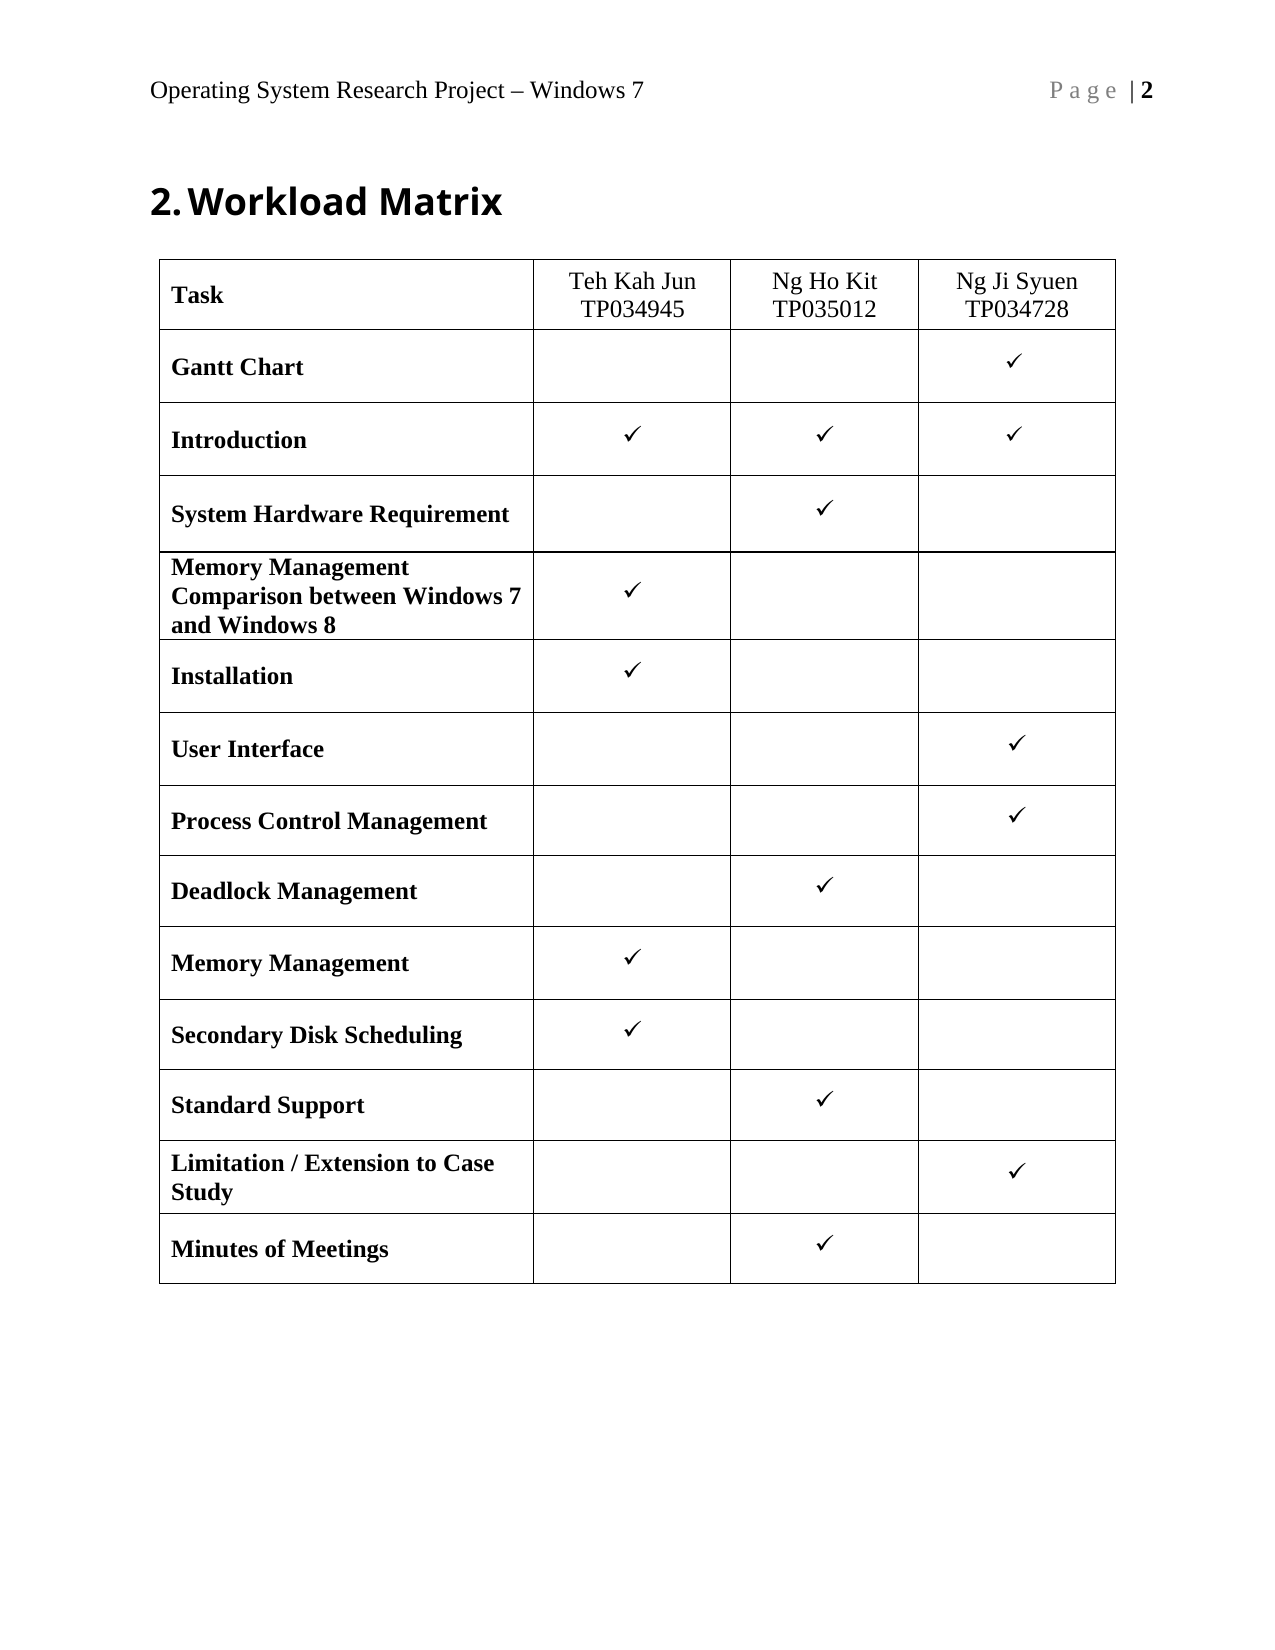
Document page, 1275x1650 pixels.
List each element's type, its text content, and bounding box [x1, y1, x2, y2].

table_cell [919, 786, 1115, 855]
table_cell [731, 1000, 918, 1069]
table_cell [534, 403, 730, 475]
table_cell [731, 856, 918, 926]
table_cell [919, 640, 1115, 712]
table_cell Gantt Chart [160, 330, 533, 402]
table_cell [534, 856, 730, 926]
table_cell Deadlock Management [160, 856, 533, 926]
table_cell [731, 330, 918, 402]
table_cell [919, 330, 1115, 402]
table_header Ng Ho Kit TP035012 [731, 260, 918, 329]
table_cell User Interface [160, 713, 533, 784]
table_cell [731, 713, 918, 784]
table_cell [534, 330, 730, 402]
table_cell [919, 553, 1115, 639]
table_cell System Hardware Requirement [160, 476, 533, 551]
table_cell [919, 1214, 1115, 1283]
table_cell [534, 1070, 730, 1139]
table_cell [534, 713, 730, 784]
table_cell [919, 856, 1115, 926]
table_cell [919, 1141, 1115, 1212]
table_header Ng Ji Syuen TP034728 [919, 260, 1115, 329]
table_cell Minutes of Meetings [160, 1214, 533, 1283]
table_cell [534, 1214, 730, 1283]
table_cell [534, 553, 730, 639]
table_cell [731, 786, 918, 855]
table_cell [534, 640, 730, 712]
table_cell [919, 476, 1115, 551]
table_cell [731, 1141, 918, 1212]
table_cell [731, 476, 918, 551]
table_cell Installation [160, 640, 533, 712]
table_cell [919, 1000, 1115, 1069]
subtitle Workload Matrix [150, 175, 1125, 226]
table_cell [534, 1000, 730, 1069]
table_cell [919, 713, 1115, 784]
table_cell Memory Management Comparison between Windows 7 and Windows 8 [160, 553, 533, 639]
table_cell [534, 927, 730, 998]
table_cell [534, 786, 730, 855]
table_cell [731, 403, 918, 475]
table_cell Introduction [160, 403, 533, 475]
table_cell Process Control Management [160, 786, 533, 855]
table_cell [919, 1070, 1115, 1139]
table_cell [731, 553, 918, 639]
table_cell Secondary Disk Scheduling [160, 1000, 533, 1069]
table_cell [731, 1214, 918, 1283]
table_header Teh Kah Jun TP034945 [534, 260, 730, 329]
table_cell Limitation / Extension to Case Study [160, 1141, 533, 1212]
table_cell [919, 927, 1115, 998]
table_cell [731, 1070, 918, 1139]
table_header Task [160, 260, 533, 329]
table_cell Memory Management [160, 927, 533, 998]
table_cell [534, 476, 730, 551]
table_cell [919, 403, 1115, 475]
table_cell Standard Support [160, 1070, 533, 1139]
table_cell [731, 640, 918, 712]
table_cell [534, 1141, 730, 1212]
table_cell [731, 927, 918, 998]
